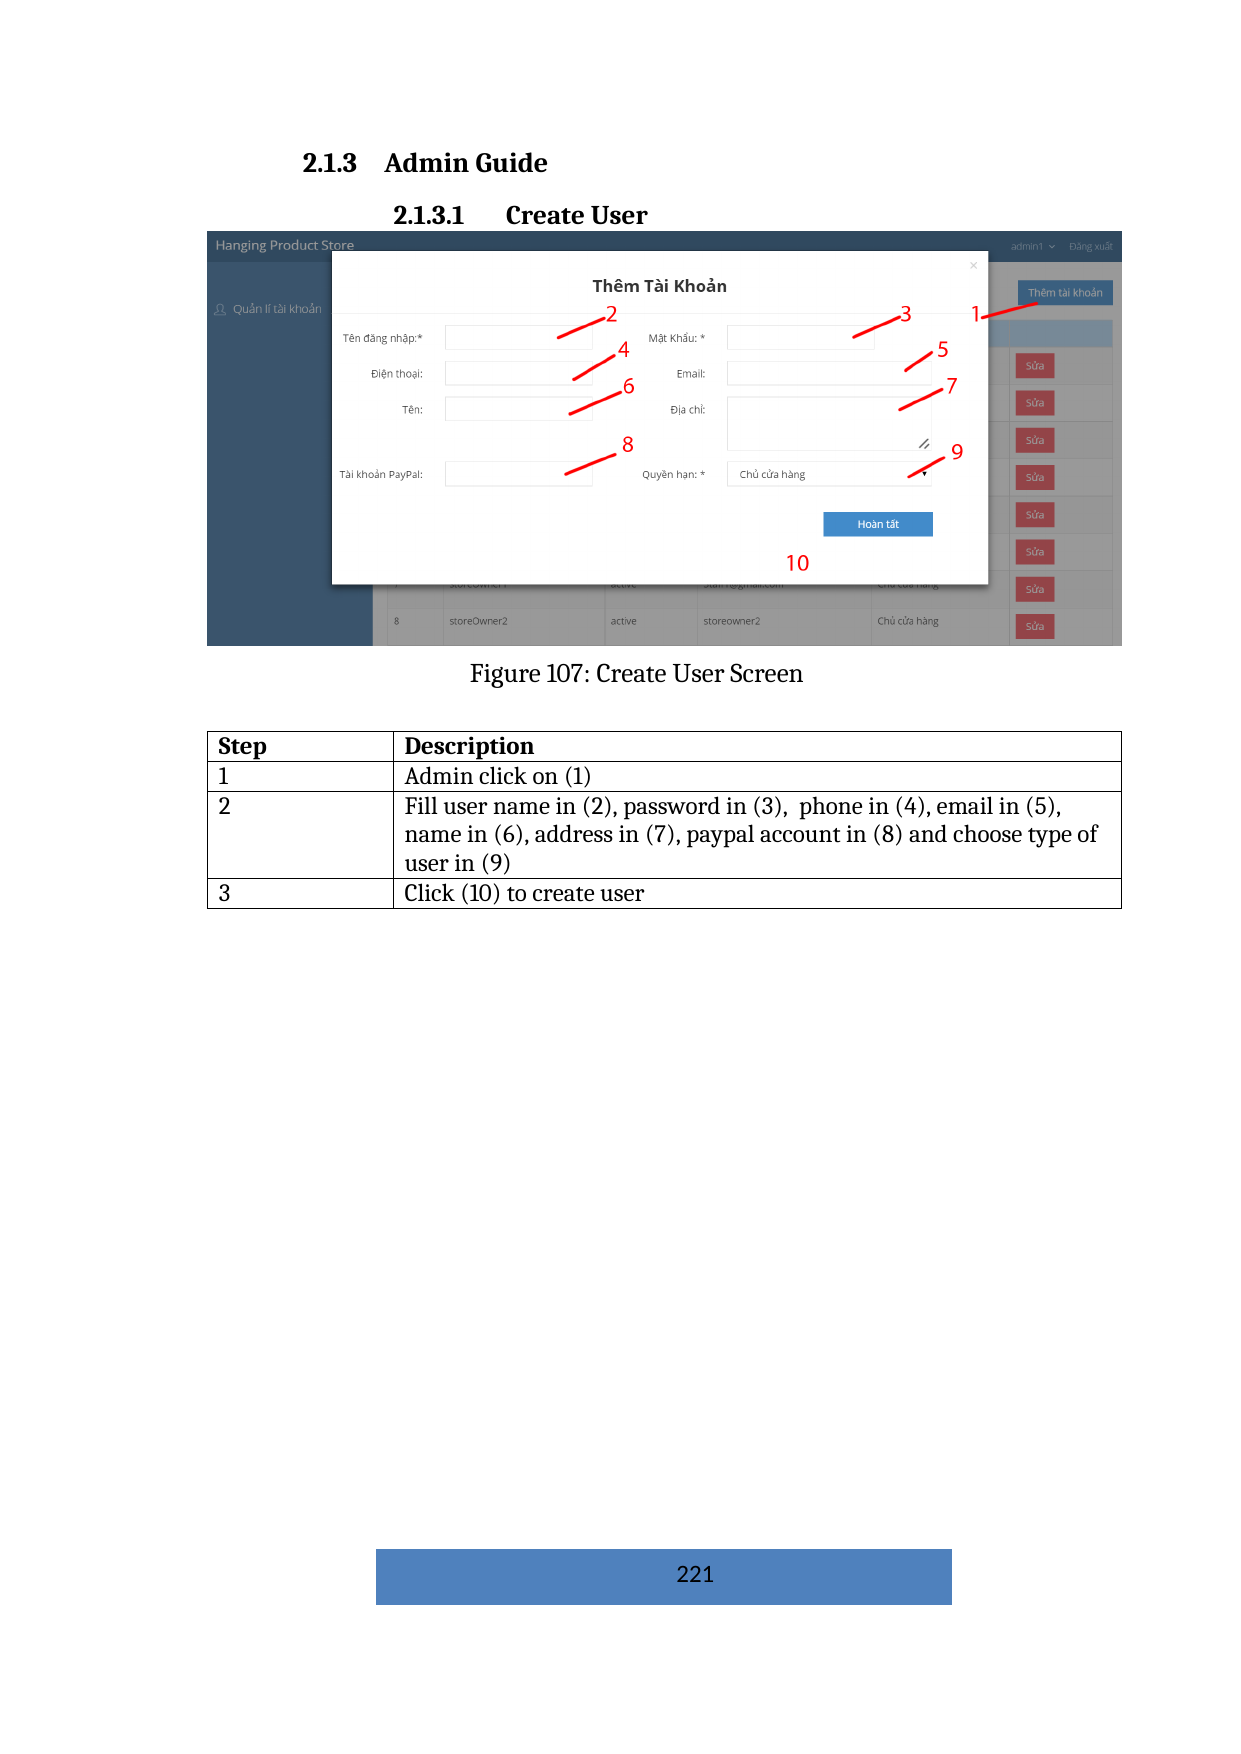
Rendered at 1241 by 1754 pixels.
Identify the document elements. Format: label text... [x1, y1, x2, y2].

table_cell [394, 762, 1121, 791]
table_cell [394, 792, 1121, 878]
picture [207, 231, 1122, 646]
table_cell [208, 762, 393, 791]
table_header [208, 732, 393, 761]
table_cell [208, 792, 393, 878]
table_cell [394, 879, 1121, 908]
subtitle Admin Guide [303, 147, 1122, 179]
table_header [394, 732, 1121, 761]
subtitle Create User [393, 200, 1122, 231]
text Figure 107: Create User Screen [428, 658, 1122, 690]
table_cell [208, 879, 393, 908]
